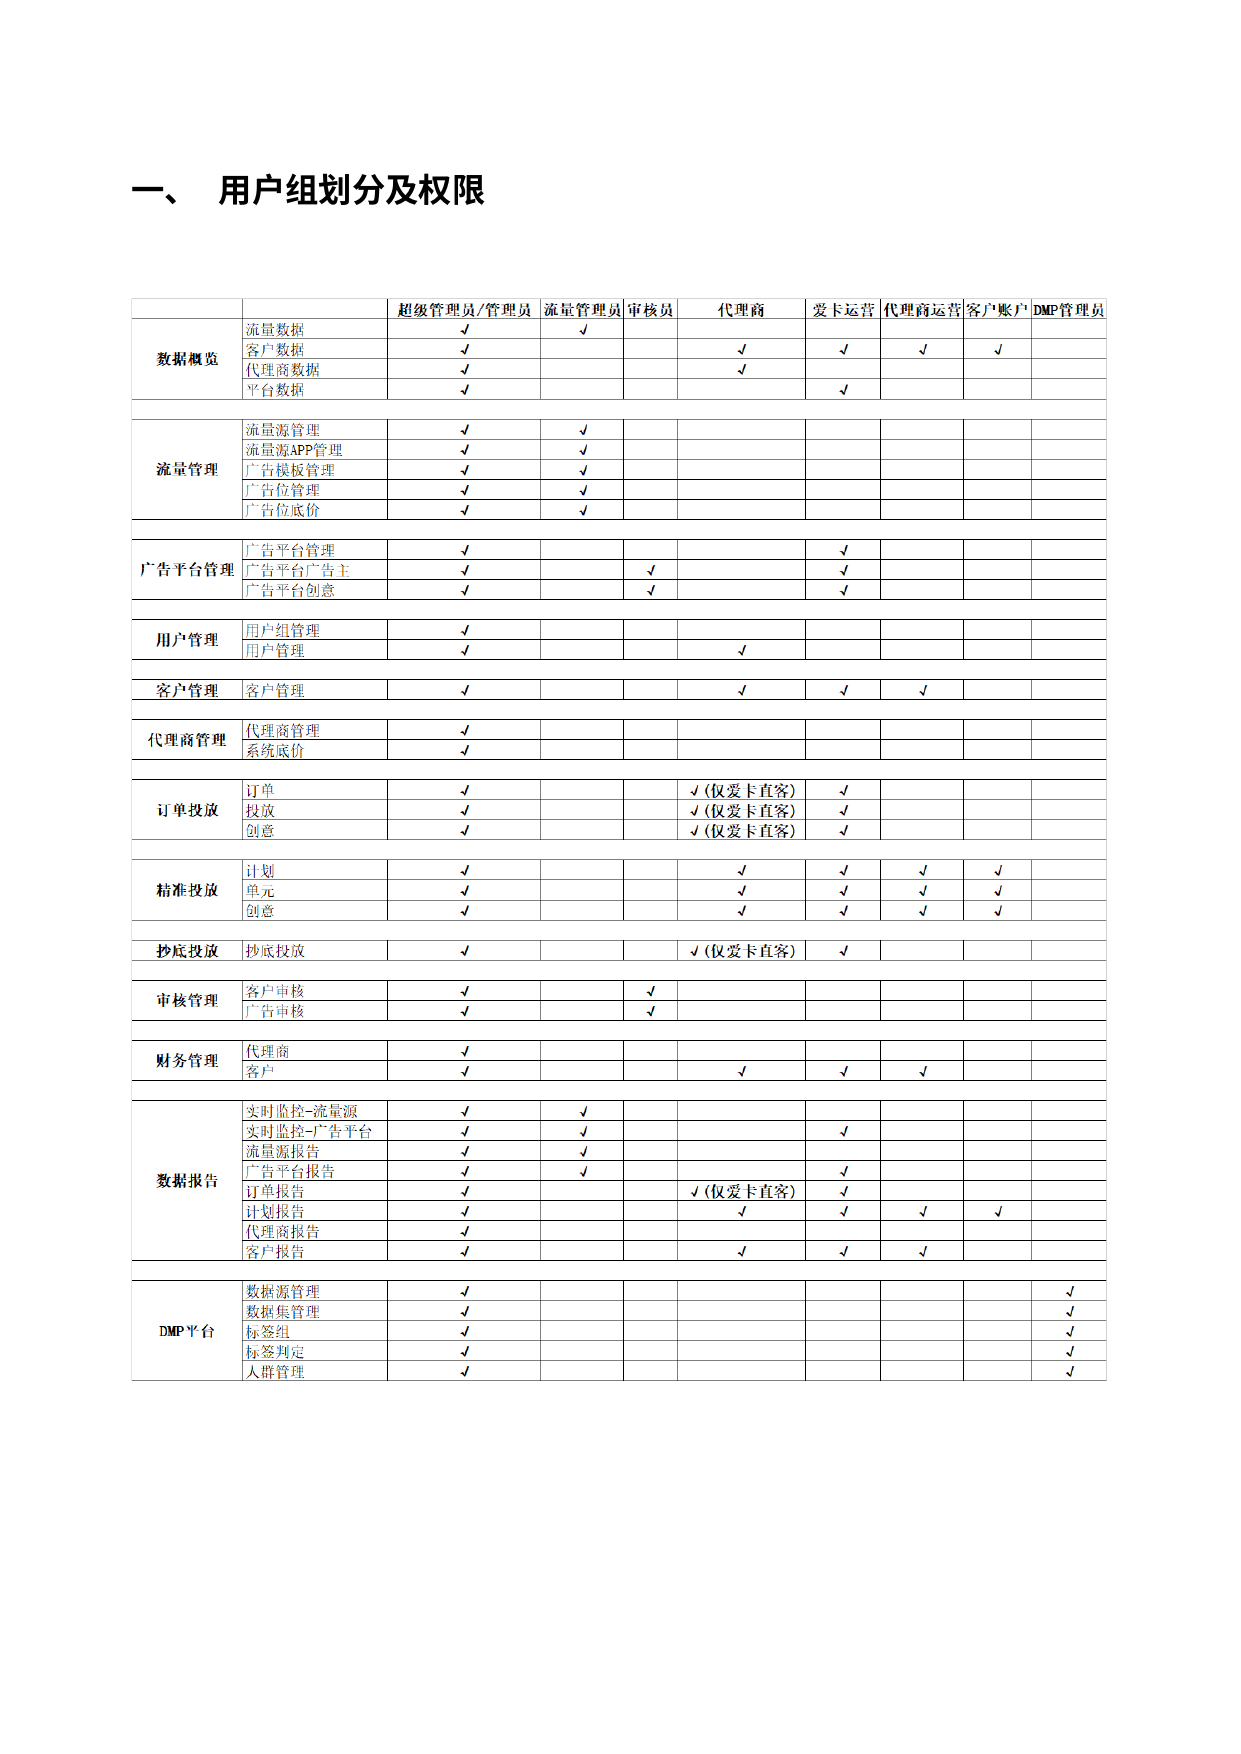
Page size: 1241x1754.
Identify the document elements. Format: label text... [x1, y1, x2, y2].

picture [131, 298, 1107, 1381]
subtitle 用户组划分及权限 [131, 156, 1106, 221]
